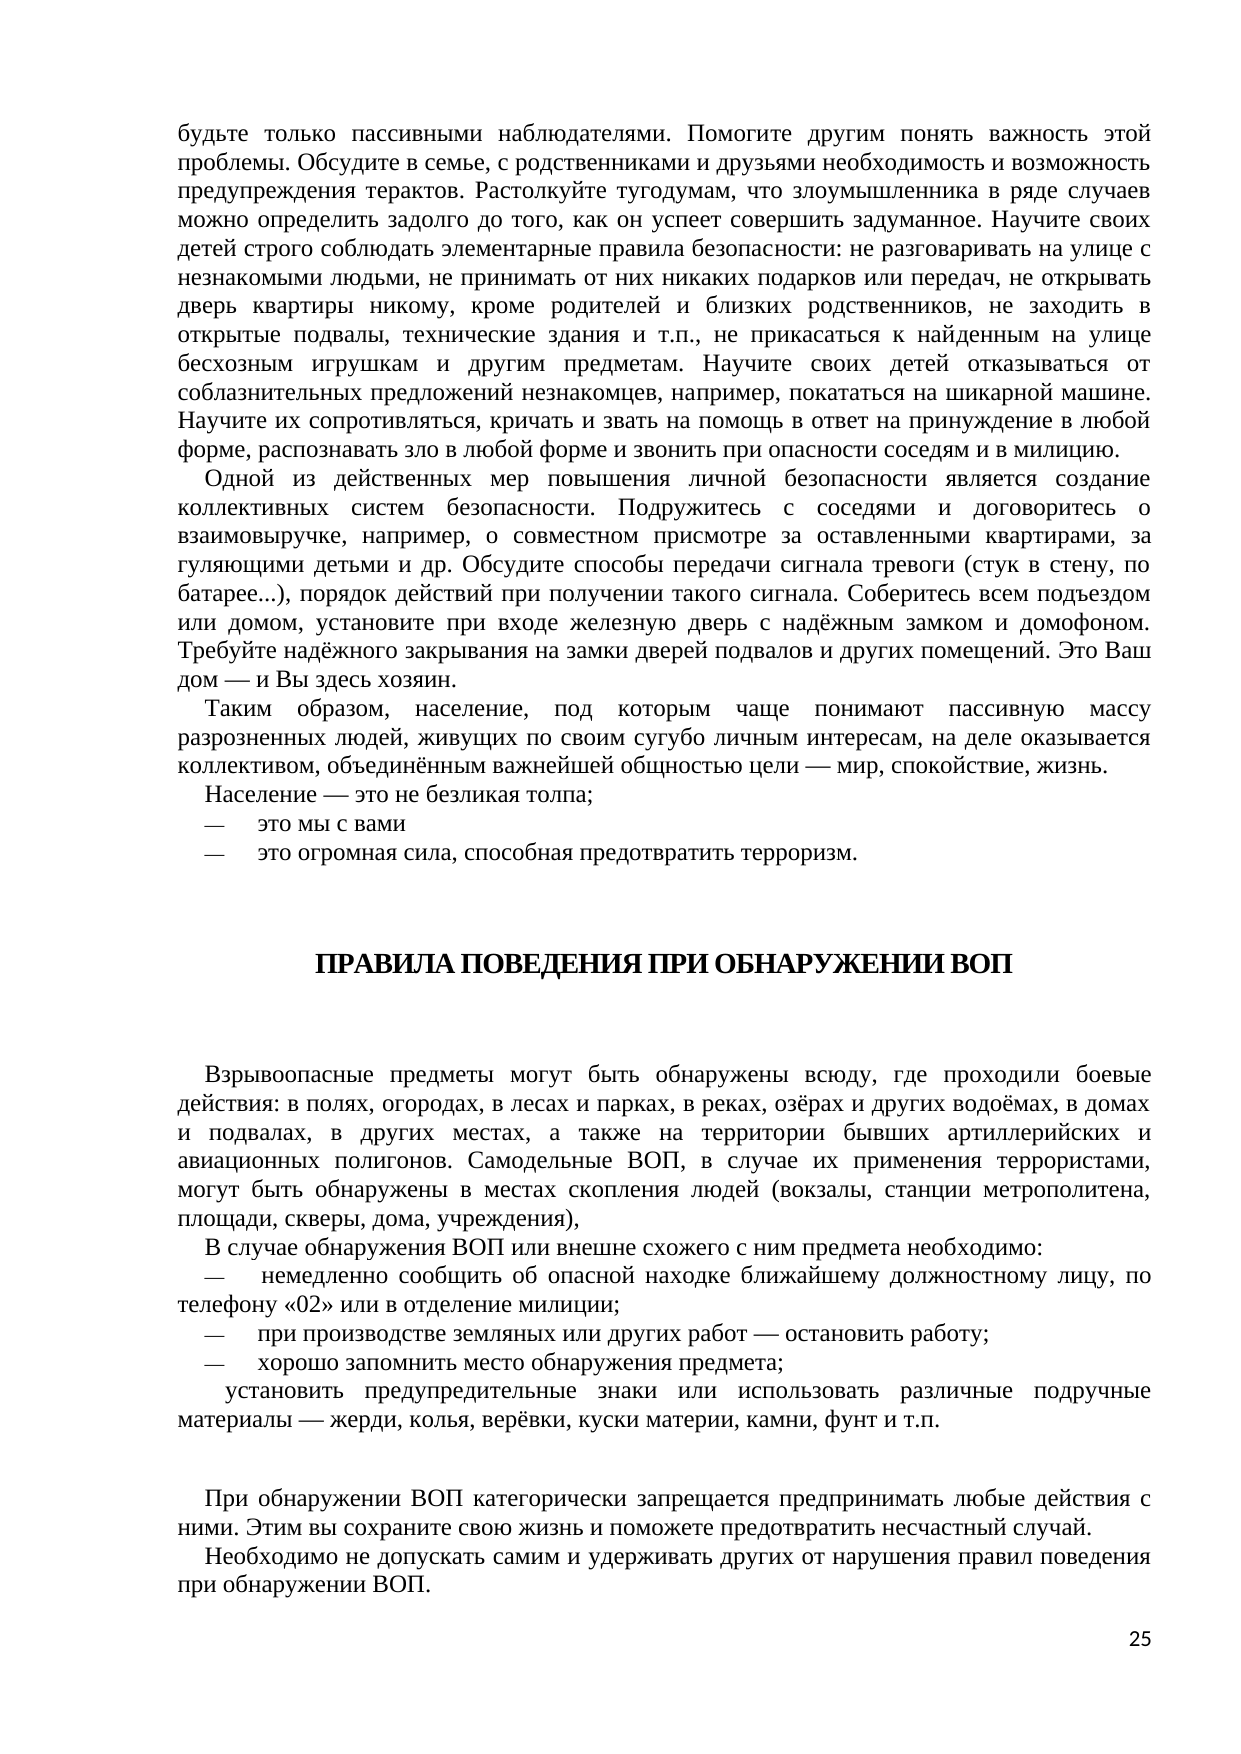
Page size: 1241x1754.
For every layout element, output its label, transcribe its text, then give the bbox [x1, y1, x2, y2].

text Одной из действенных мер повышения личной безопасности является создание коллективных систем безопасности. Подружитесь с соседями и договоритесь о взаимовыручке, например, о совместном присмотре за оставленными квартирами, за гуляющими детьми и др. Обсудите способы передачи сигнала тревоги (стук в стену, по батарее...), порядок действий при получении такого сигнала. Соберитесь всем подъездом или домом, установите при входе железную дверь с надёжным замком и домофоном. Требуйте надёжного закрывания на замки дверей подвалов и других помещений. Это Ваш дом — и Вы здесь хозяин. [177, 463, 1152, 693]
text Население — это не безликая толпа; [177, 779, 1152, 808]
text Взрывоопасные предметы могут быть обнаружены всюду, где проходили боевые действия: в полях, огородах, в лесах и парках, в реках, озёрах и других водоёмах, в домах и подвалах, в других местах, а также на территории бывших артиллерийских и авиационных полигонов. Самодельные ВОП, в случае их применения террористами, могут быть обнаружены в местах скопления людей (вокзалы, станции метрополитена, площади, скверы, дома, учреждения), [177, 1059, 1152, 1232]
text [177, 118, 1152, 463]
text В случае обнаружения ВОП или внешне схожего с ним предмета необходимо: [177, 1232, 1152, 1260]
list это мы с вами [177, 808, 1152, 837]
list хорошо запомнить место обнаружения предмета; [177, 1347, 1152, 1375]
list немедленно сообщить об опасной находке ближайшему должностному лицу, по телефону «02» или в отделение милиции; [177, 1260, 1152, 1318]
text ПРАВИЛА ПОВЕДЕНИЯ ПРИ ОБНАРУЖЕНИИ ВОП [177, 946, 1152, 980]
list это огромная сила, способная предотвратить терроризм. [177, 837, 1152, 866]
list при производстве земляных или других работ — остановить работу; [177, 1318, 1152, 1347]
text установить предупредительные знаки или использовать различные подручные материалы — жерди, колья, верёвки, куски материи, камни, фунт и т.п. [177, 1375, 1152, 1433]
text Необходимо не допускать самим и удерживать других от нарушения правил поведения при обнаружении ВОП. [177, 1541, 1152, 1598]
text При обнаружении ВОП категорически запрещается предпринимать любые действия с ними. Этим вы сохраните свою жизнь и поможете предотвратить несчастный случай. [177, 1483, 1152, 1541]
text Таким образом, население, под которым чаще понимают пассивную массу разрозненных людей, живущих по своим сугубо личным интересам, на деле оказывается коллективом, объединённым важнейшей общностью цели — мир, спокойствие, жизнь. [177, 693, 1152, 779]
